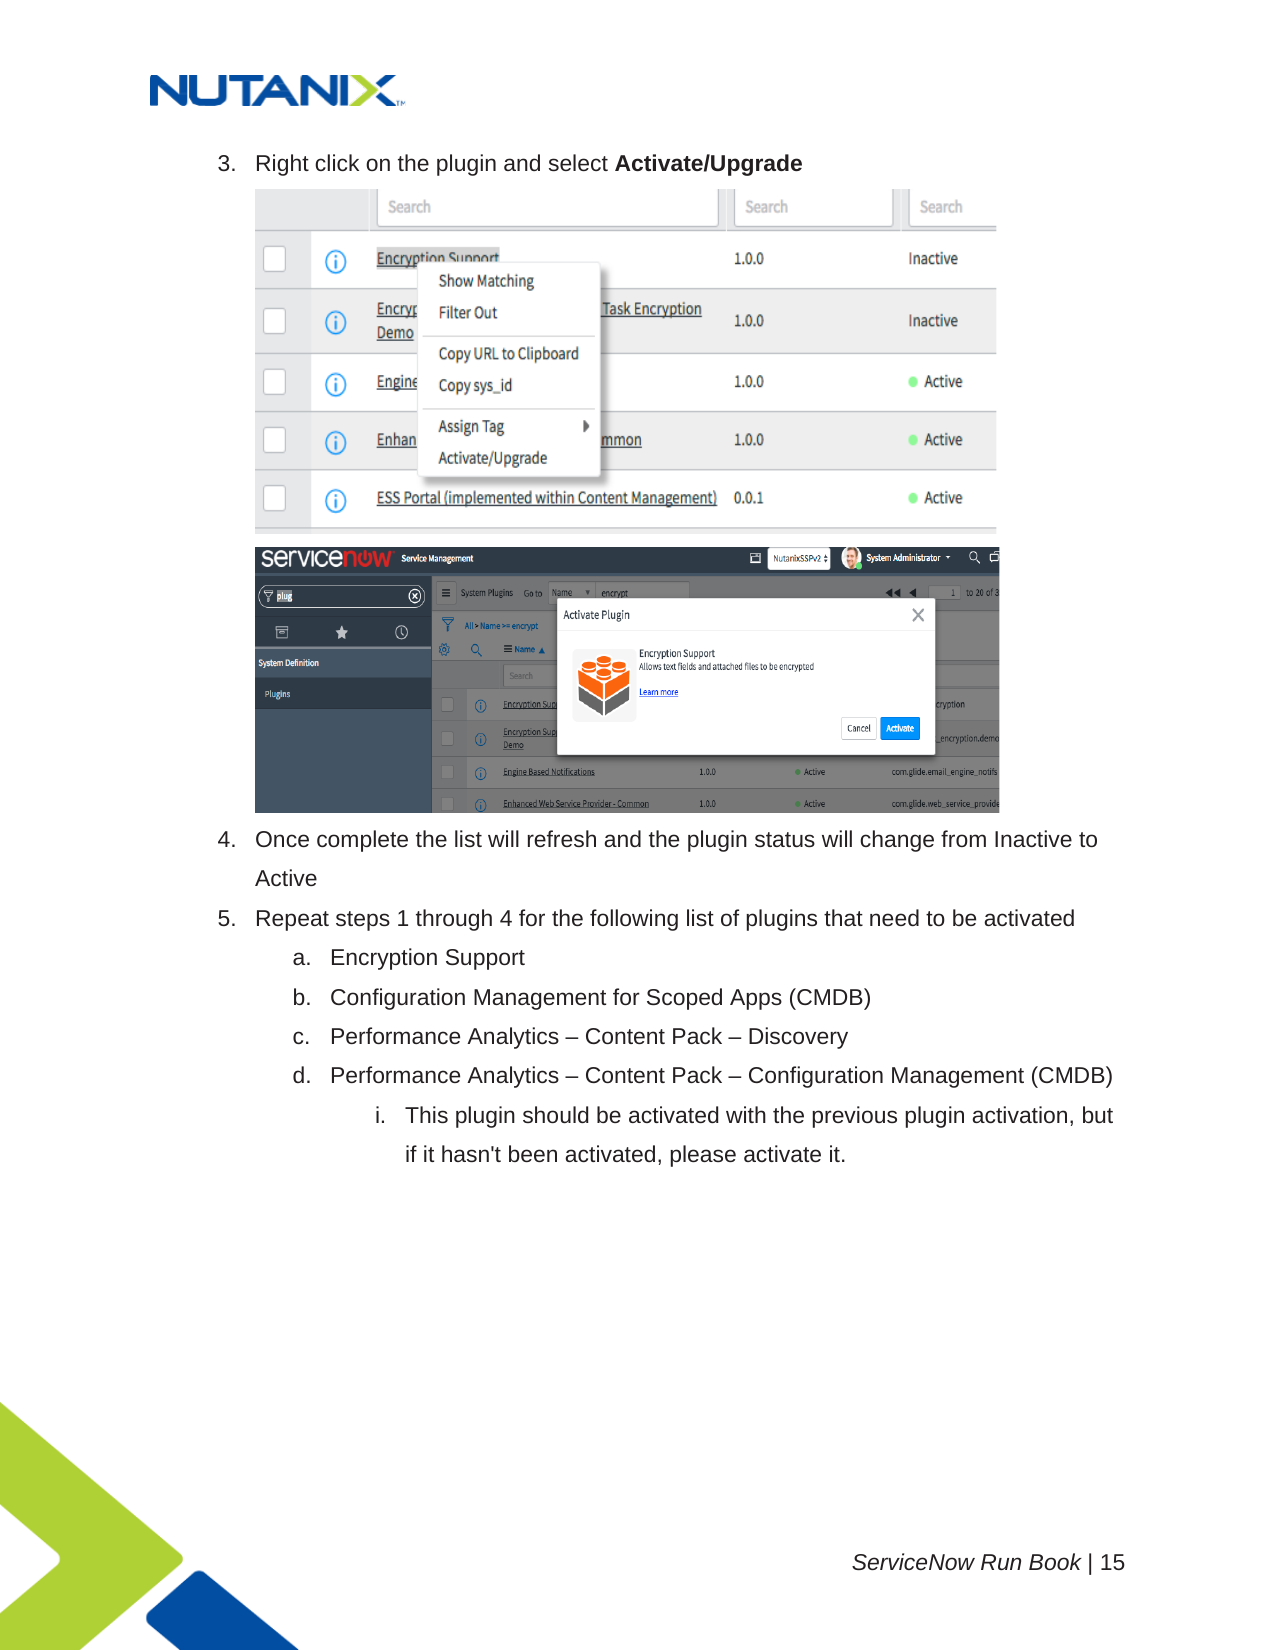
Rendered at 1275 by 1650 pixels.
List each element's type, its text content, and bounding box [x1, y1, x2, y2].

list Performance Analytics – Content Pack – Configuration Management (CMDB) [292, 1062, 1125, 1089]
list Once complete the list will refresh and the plugin status will change from Inactive to Active [217, 826, 1125, 891]
picture [255, 547, 1000, 813]
picture [255, 189, 997, 534]
list This plugin should be activated with the previous plugin activation, but if it hasn't been activated, please activate it. [386, 1102, 1125, 1168]
picture [150, 75, 406, 106]
list Configuration Management for Scoped Apps (CMDB) [292, 983, 1125, 1010]
picture [0, 1400, 299, 1650]
list Performance Analytics – Content Pack – Discovery [292, 1023, 1125, 1049]
list Repeat steps 1 through 4 for the following list of plugins that need to be activated [217, 904, 1125, 931]
list Encryption Support [292, 944, 1125, 970]
